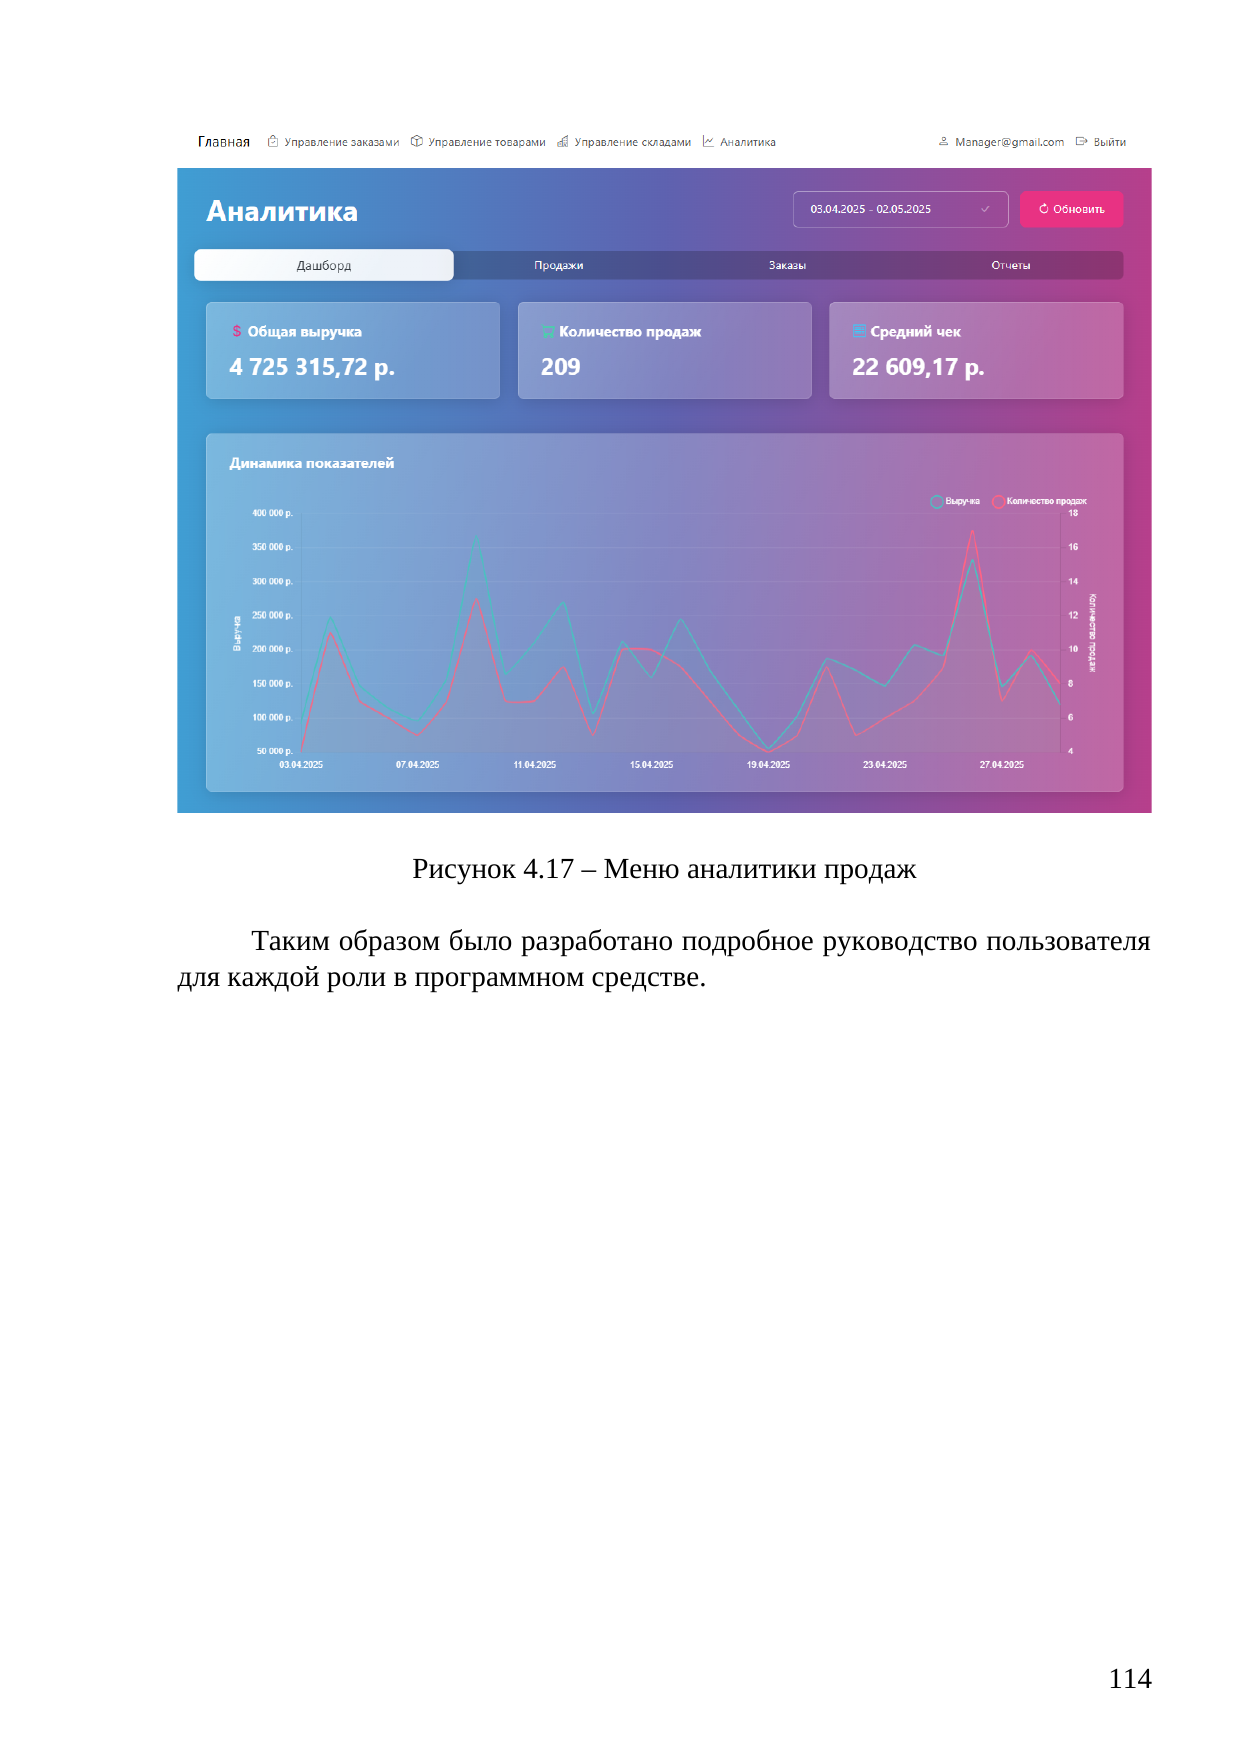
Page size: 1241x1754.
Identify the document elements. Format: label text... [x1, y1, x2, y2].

picture [177, 118, 1152, 813]
text Таким образом было разработано подробное руководство пользователя для каждой роли в программном средстве. [177, 923, 1152, 993]
text Рисунок 4.17 – Меню аналитики продаж [177, 851, 1152, 884]
